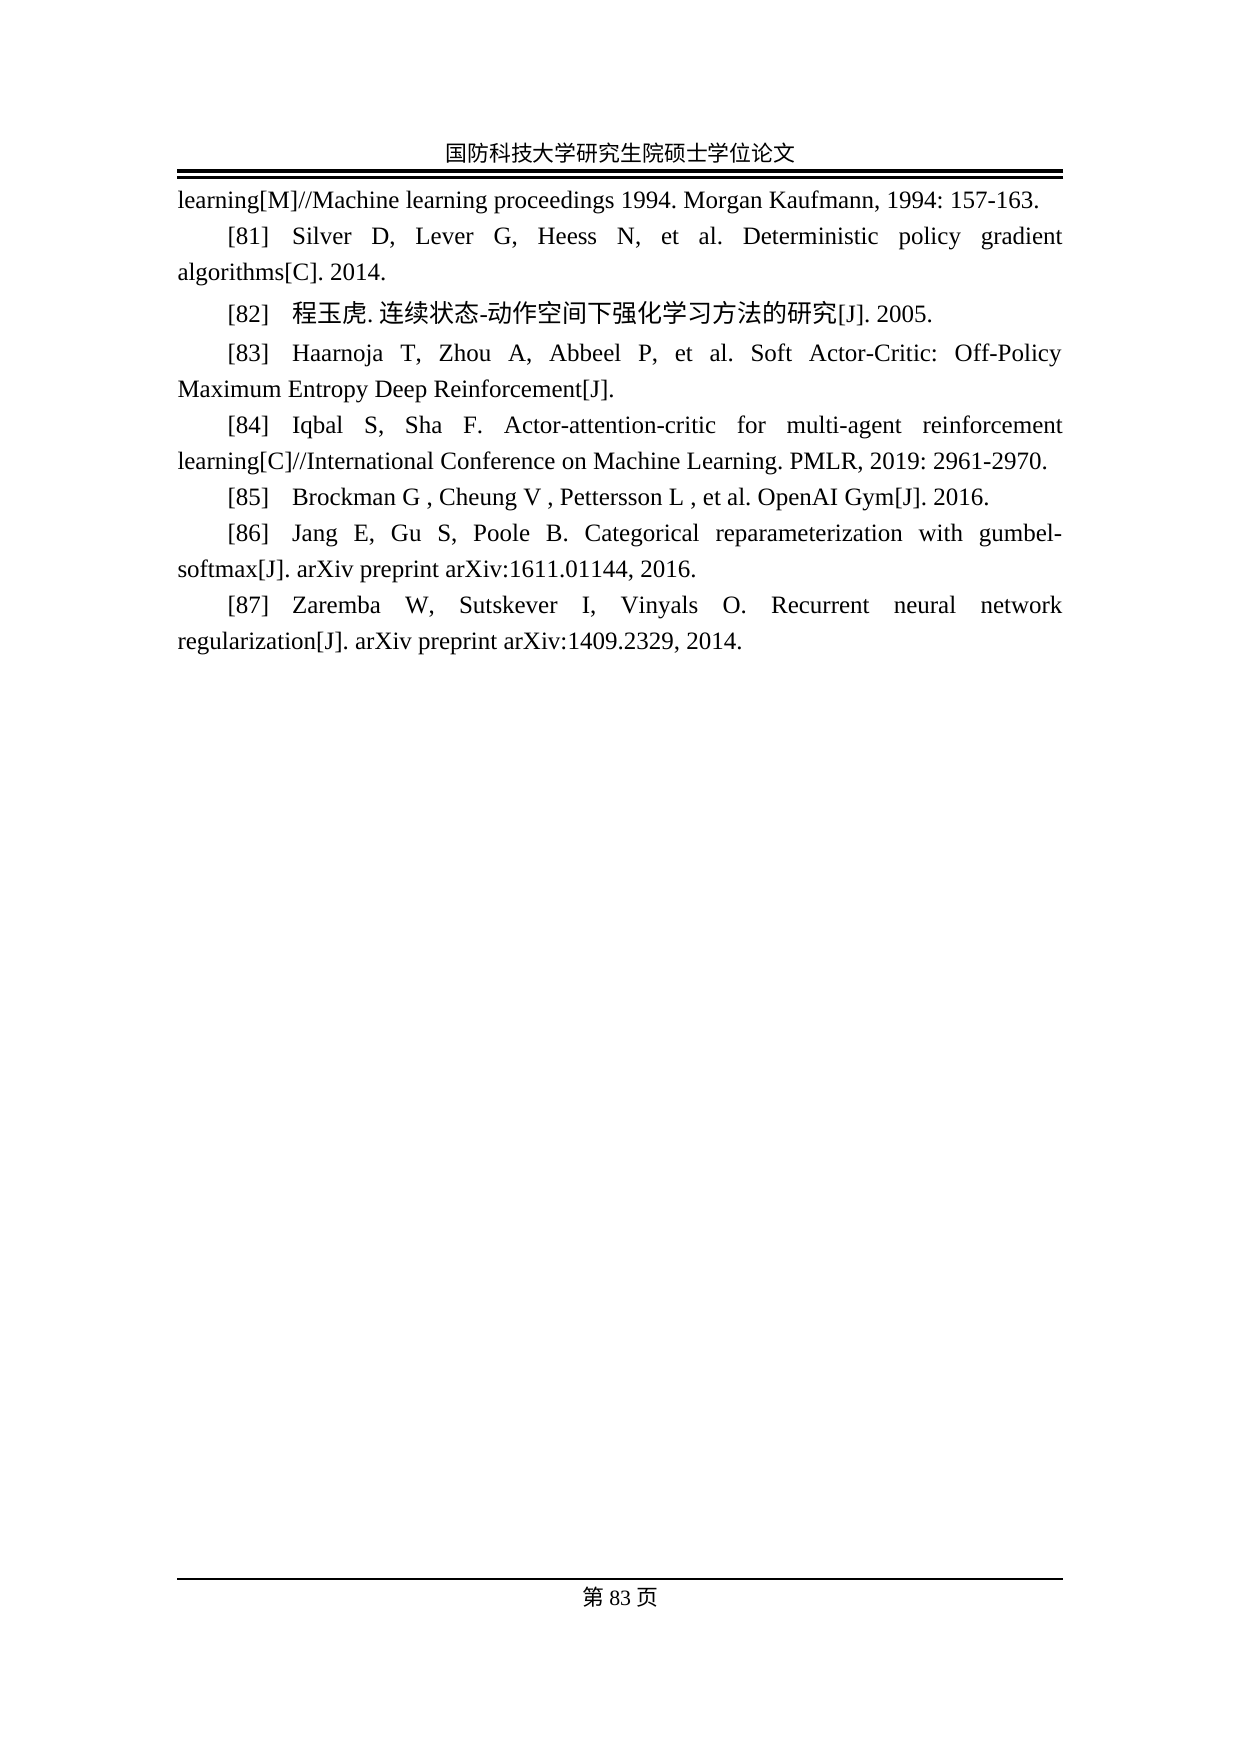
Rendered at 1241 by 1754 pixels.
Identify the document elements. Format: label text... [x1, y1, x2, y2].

list Haarnoja T, Zhou A, Abbeel P, et al. Soft Actor-Critic: Off-Policy Maximum Entropy Deep Reinforcement[J]. [177, 338, 1063, 403]
list Brockman G , Cheung V , Pettersson L , et al. OpenAI Gym[J]. 2016. [177, 482, 1063, 511]
list Jang E, Gu S, Poole B. Categorical reparameterization with gumbel-softmax[J]. arXiv preprint arXiv:1611.01144, 2016. [177, 518, 1063, 583]
list 程玉虎. 连续状态-动作空间下强化学习方法的研究[J]. 2005. [177, 293, 1063, 329]
list Iqbal S, Sha F. Actor-attention-critic for multi-agent reinforcement learning[C]//International Conference on Machine Learning. PMLR, 2019: 2961-2970. [177, 410, 1063, 475]
list Zaremba W, Sutskever I, Vinyals O. Recurrent neural network regularization[J]. arXiv preprint arXiv:1409.2329, 2014. [177, 590, 1063, 654]
list Silver D, Lever G, Heess N, et al. Deterministic policy gradient algorithms[C]. 2014. [177, 221, 1063, 286]
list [177, 185, 1063, 214]
